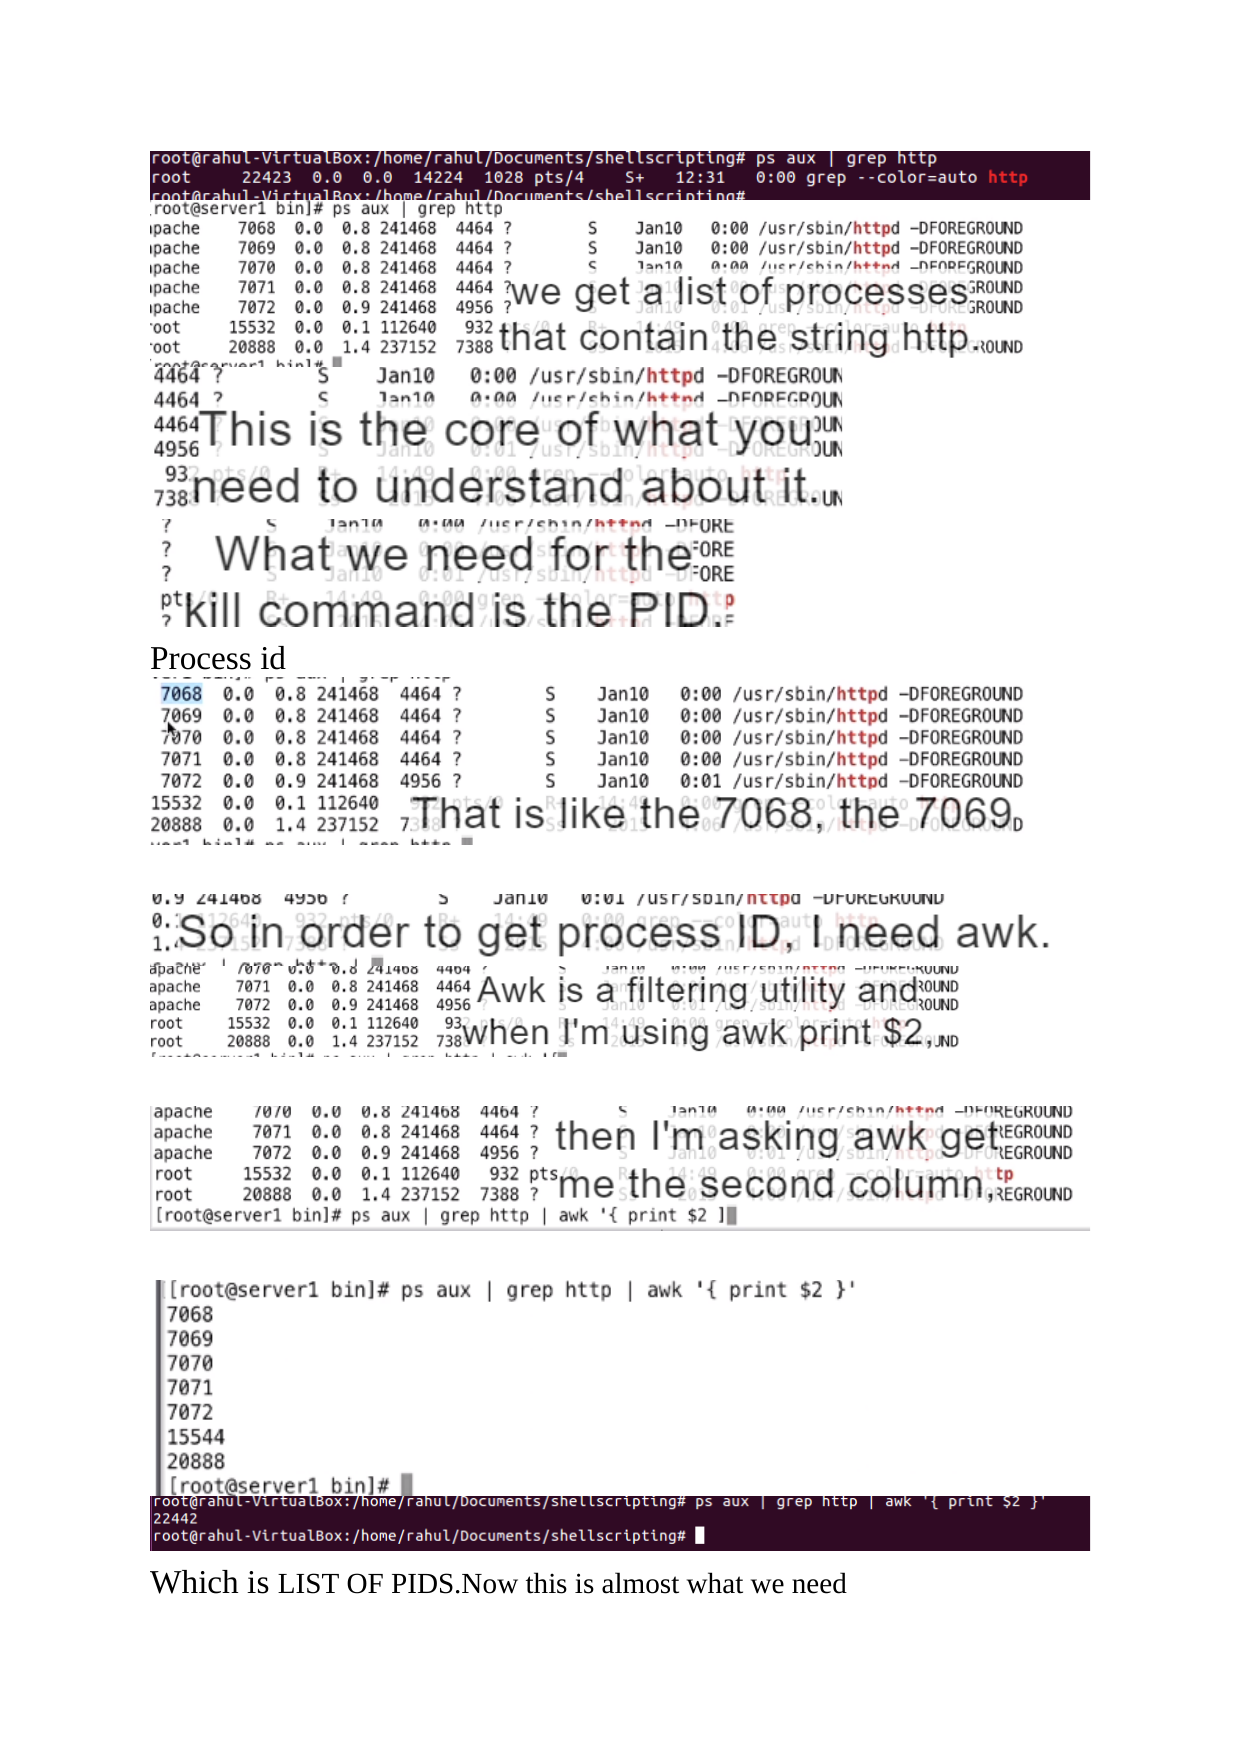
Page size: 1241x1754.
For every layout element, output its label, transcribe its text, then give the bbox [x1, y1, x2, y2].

text Which is LIST OF PIDS.Now this is almost what we need [150, 1551, 1090, 1600]
picture [150, 1280, 1091, 1551]
picture [150, 894, 1091, 1057]
picture [150, 151, 1091, 627]
picture [150, 1106, 1091, 1231]
picture [150, 677, 1091, 845]
text Process id [150, 627, 1090, 677]
